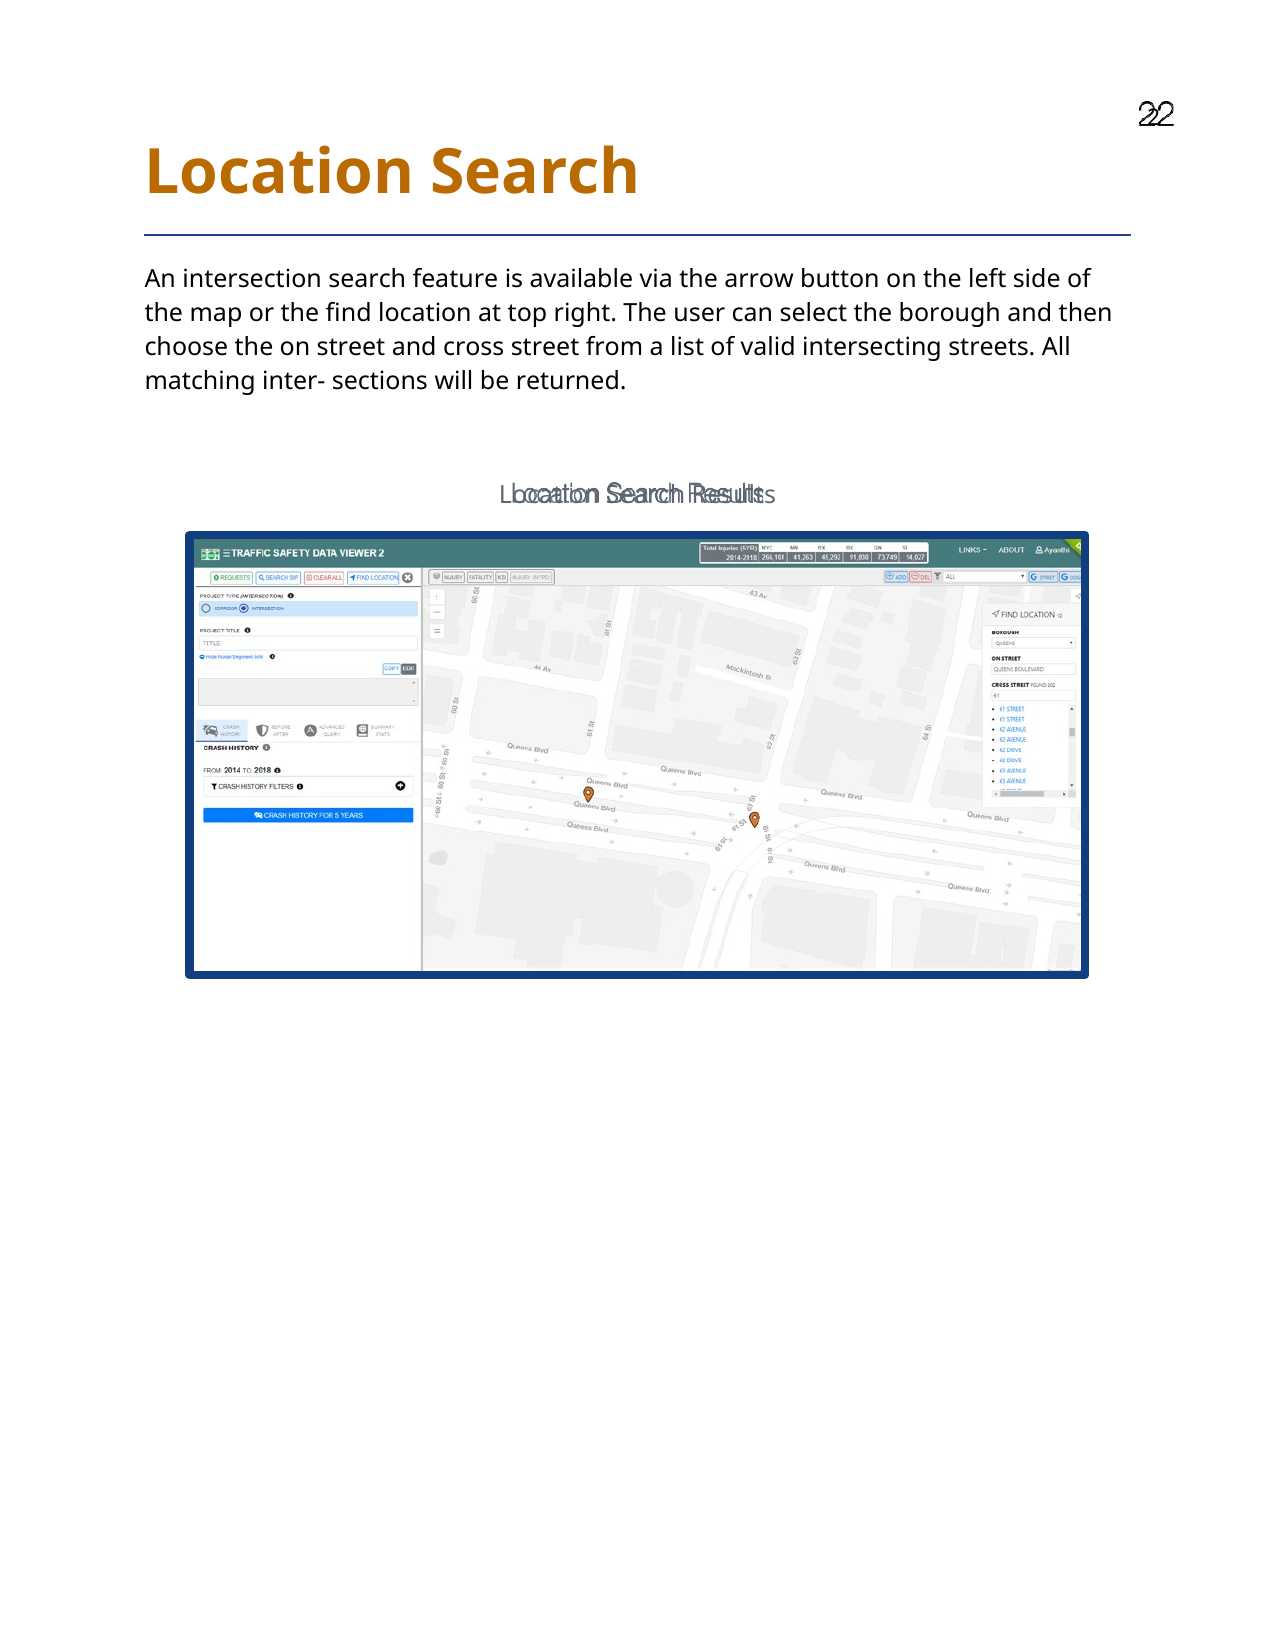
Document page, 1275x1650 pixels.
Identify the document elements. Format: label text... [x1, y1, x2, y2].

picture [194, 539, 1081, 971]
text Location Search Results [355, 477, 920, 511]
picture [1138, 101, 1174, 126]
text An intersection search feature is available via the arrow button on the left side of the map or the find location at top right. The user can select the borough and then choose the on street and cross street from a list of valid intersecting streets. All matching inter- sections will be returned. [144, 260, 1124, 396]
subtitle Location Search [144, 131, 1187, 209]
